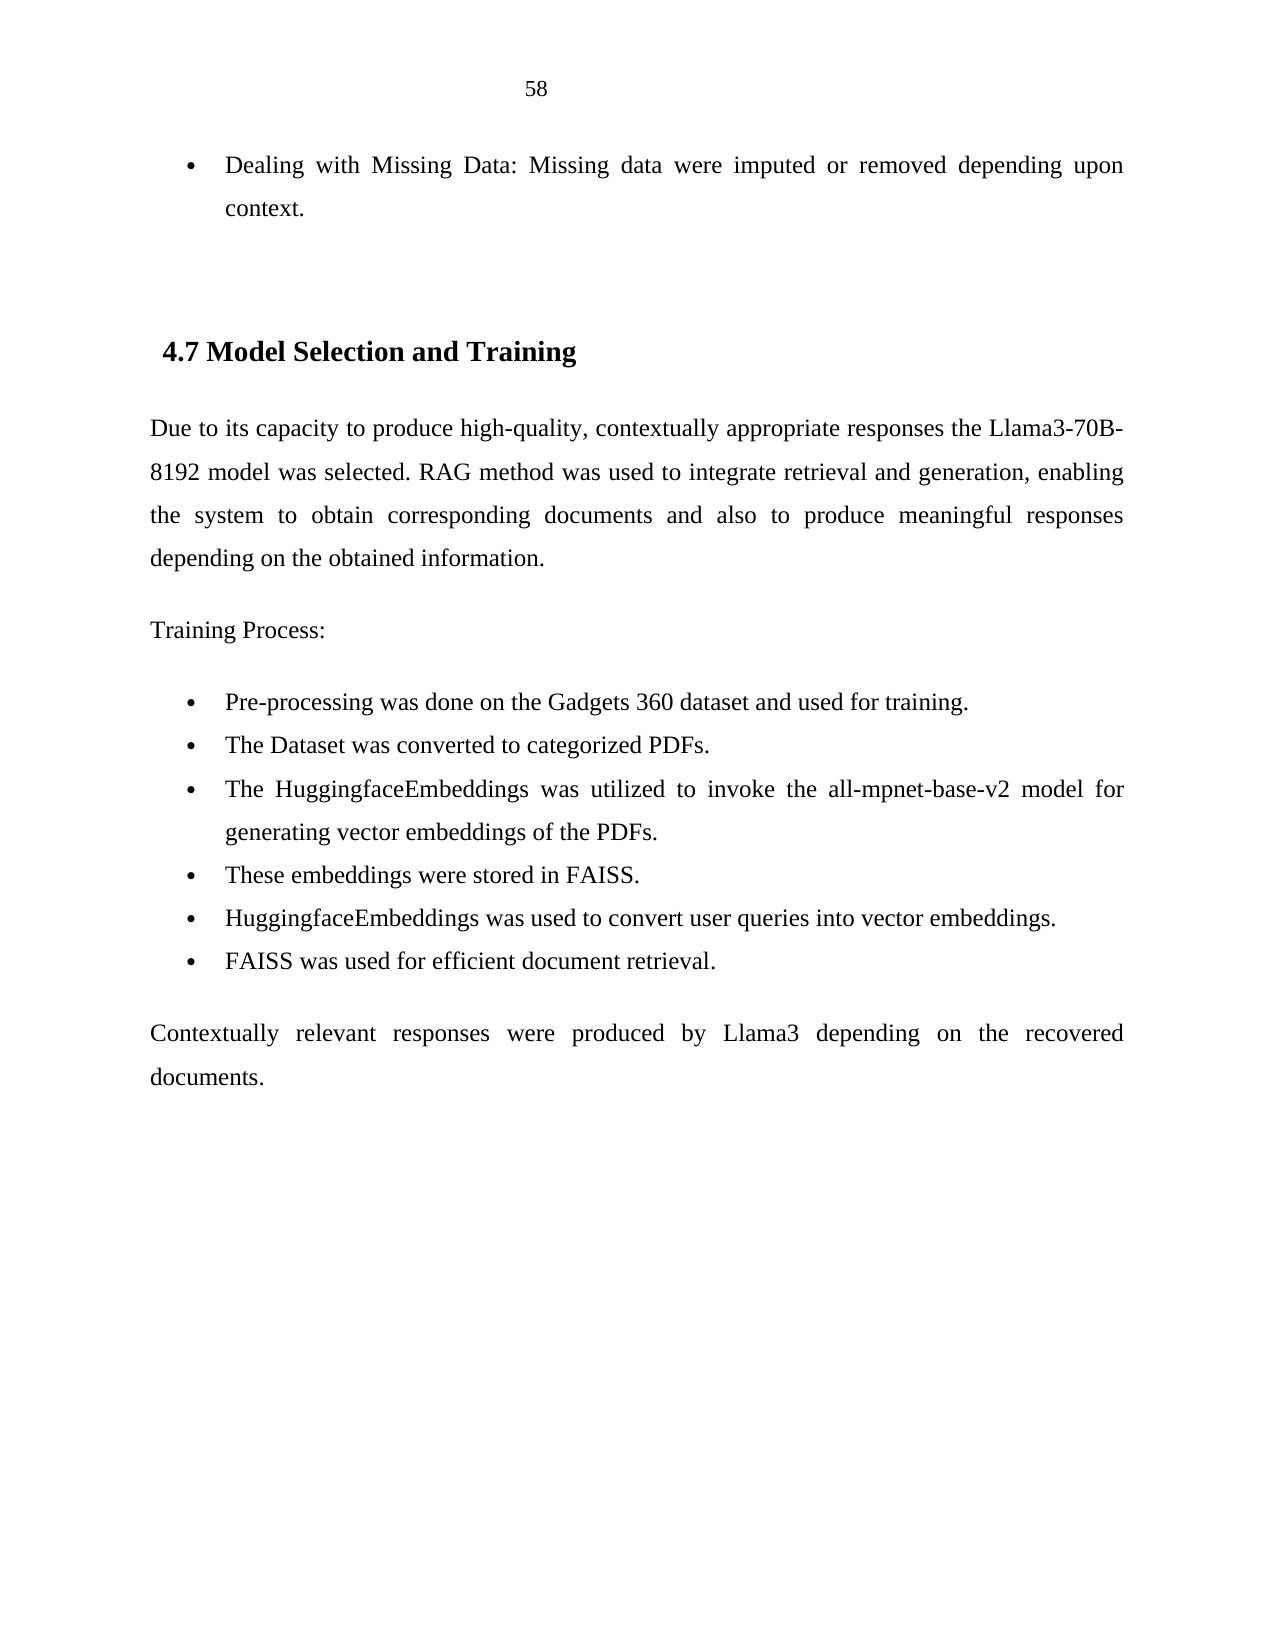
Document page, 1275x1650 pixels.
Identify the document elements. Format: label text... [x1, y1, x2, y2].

list The HuggingfaceEmbeddings was utilized to invoke the all-mpnet-base-v2 model for generating vector embeddings of the PDFs. [187, 774, 1125, 846]
list Dealing with Missing Data: Missing data were imputed or removed depending upon context. [187, 150, 1125, 222]
list FAISS was used for efficient document retrieval. [187, 946, 1125, 975]
list HuggingfaceEmbeddings was used to convert user queries into vector embeddings. [187, 903, 1125, 932]
list These embeddings were stored in FAISS. [187, 860, 1125, 889]
text Due to its capacity to produce high-quality, contextually appropriate responses the Llama3-70B-8192 model was selected. RAG method was used to integrate retrieval and generation, enabling the system to obtain corresponding documents and also to produce meaningful responses depending on the obtained information. [150, 413, 1125, 572]
list Pre-processing was done on the Gadgets 360 dataset and used for training. [187, 687, 1125, 716]
text Training Process: [150, 615, 1125, 644]
list The Dataset was converted to categorized PDFs. [187, 731, 1125, 759]
subtitle 4.7 Model Selection and Training [162, 334, 1125, 368]
text Contextually relevant responses were produced by Llama3 depending on the recovered documents. [150, 1018, 1125, 1090]
